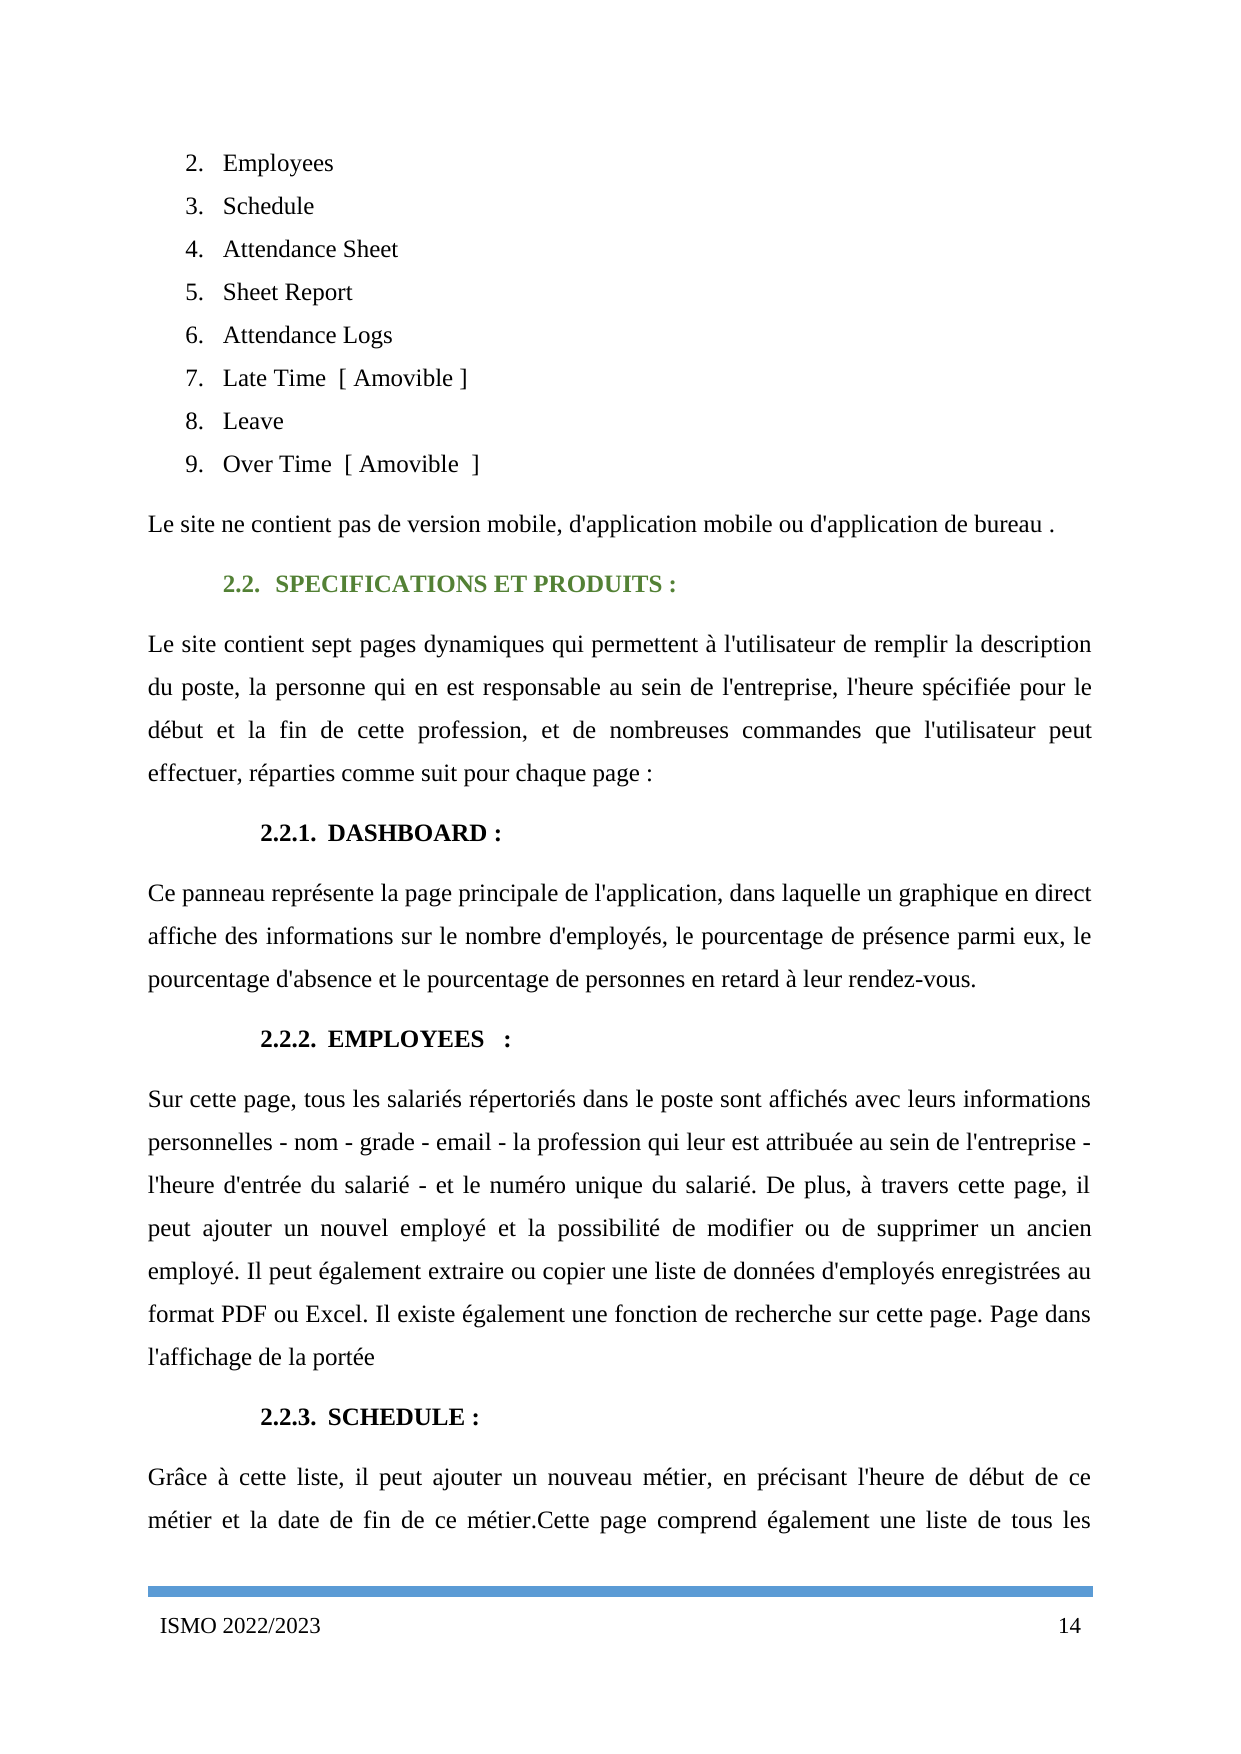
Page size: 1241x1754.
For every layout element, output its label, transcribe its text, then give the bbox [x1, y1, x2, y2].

subtitle SCHEDULE : [260, 1402, 1093, 1431]
subtitle EMPLOYEES : [260, 1024, 1093, 1053]
list Attendance Logs [185, 320, 1093, 349]
text Le site ne contient pas de version mobile, d'application mobile ou d'application de bureau . [148, 509, 1093, 538]
text Ce panneau représente la page principale de l'application, dans laquelle un graphique en direct affiche des informations sur le nombre d'employés, le pourcentage de présence parmi eux, le pourcentage d'absence et le pourcentage de personnes en retard à leur rendez-vous. [148, 878, 1093, 993]
list Sheet Report [185, 277, 1093, 306]
subtitle DASHBOARD : [260, 818, 1093, 847]
list Over Time [ Amovible ] [185, 449, 1093, 478]
text Sur cette page, tous les salariés répertoriés dans le poste sont affichés avec leurs informations personnelles - nom - grade - email - la profession qui leur est attribuée au sein de l'entreprise - l'heure d'entrée du salarié - et le numéro unique du salarié. De plus, à travers cette page, il peut ajouter un nouvel employé et la possibilité de modifier ou de supprimer un ancien employé. Il peut également extraire ou copier une liste de données d'employés enregistrées au format PDF ou Excel. Il existe également une fonction de recherche sur cette page. Page dans l'affichage de la portée [148, 1084, 1093, 1371]
subtitle SPECIFICATIONS ET PRODUITS : [223, 569, 1093, 598]
list Late Time [ Amovible ] [185, 363, 1093, 392]
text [148, 1462, 1093, 1534]
list Schedule [185, 191, 1093, 219]
text Le site contient sept pages dynamiques qui permettent à l'utilisateur de remplir la description du poste, la personne qui en est responsable au sein de l'entreprise, l'heure spécifiée pour le début et la fin de cette profession, et de nombreuses commandes que l'utilisateur peut effectuer, réparties comme suit pour chaque page : [148, 629, 1093, 787]
list Leave [185, 406, 1093, 435]
list Attendance Sheet [185, 234, 1093, 263]
list Employees [185, 148, 1093, 176]
